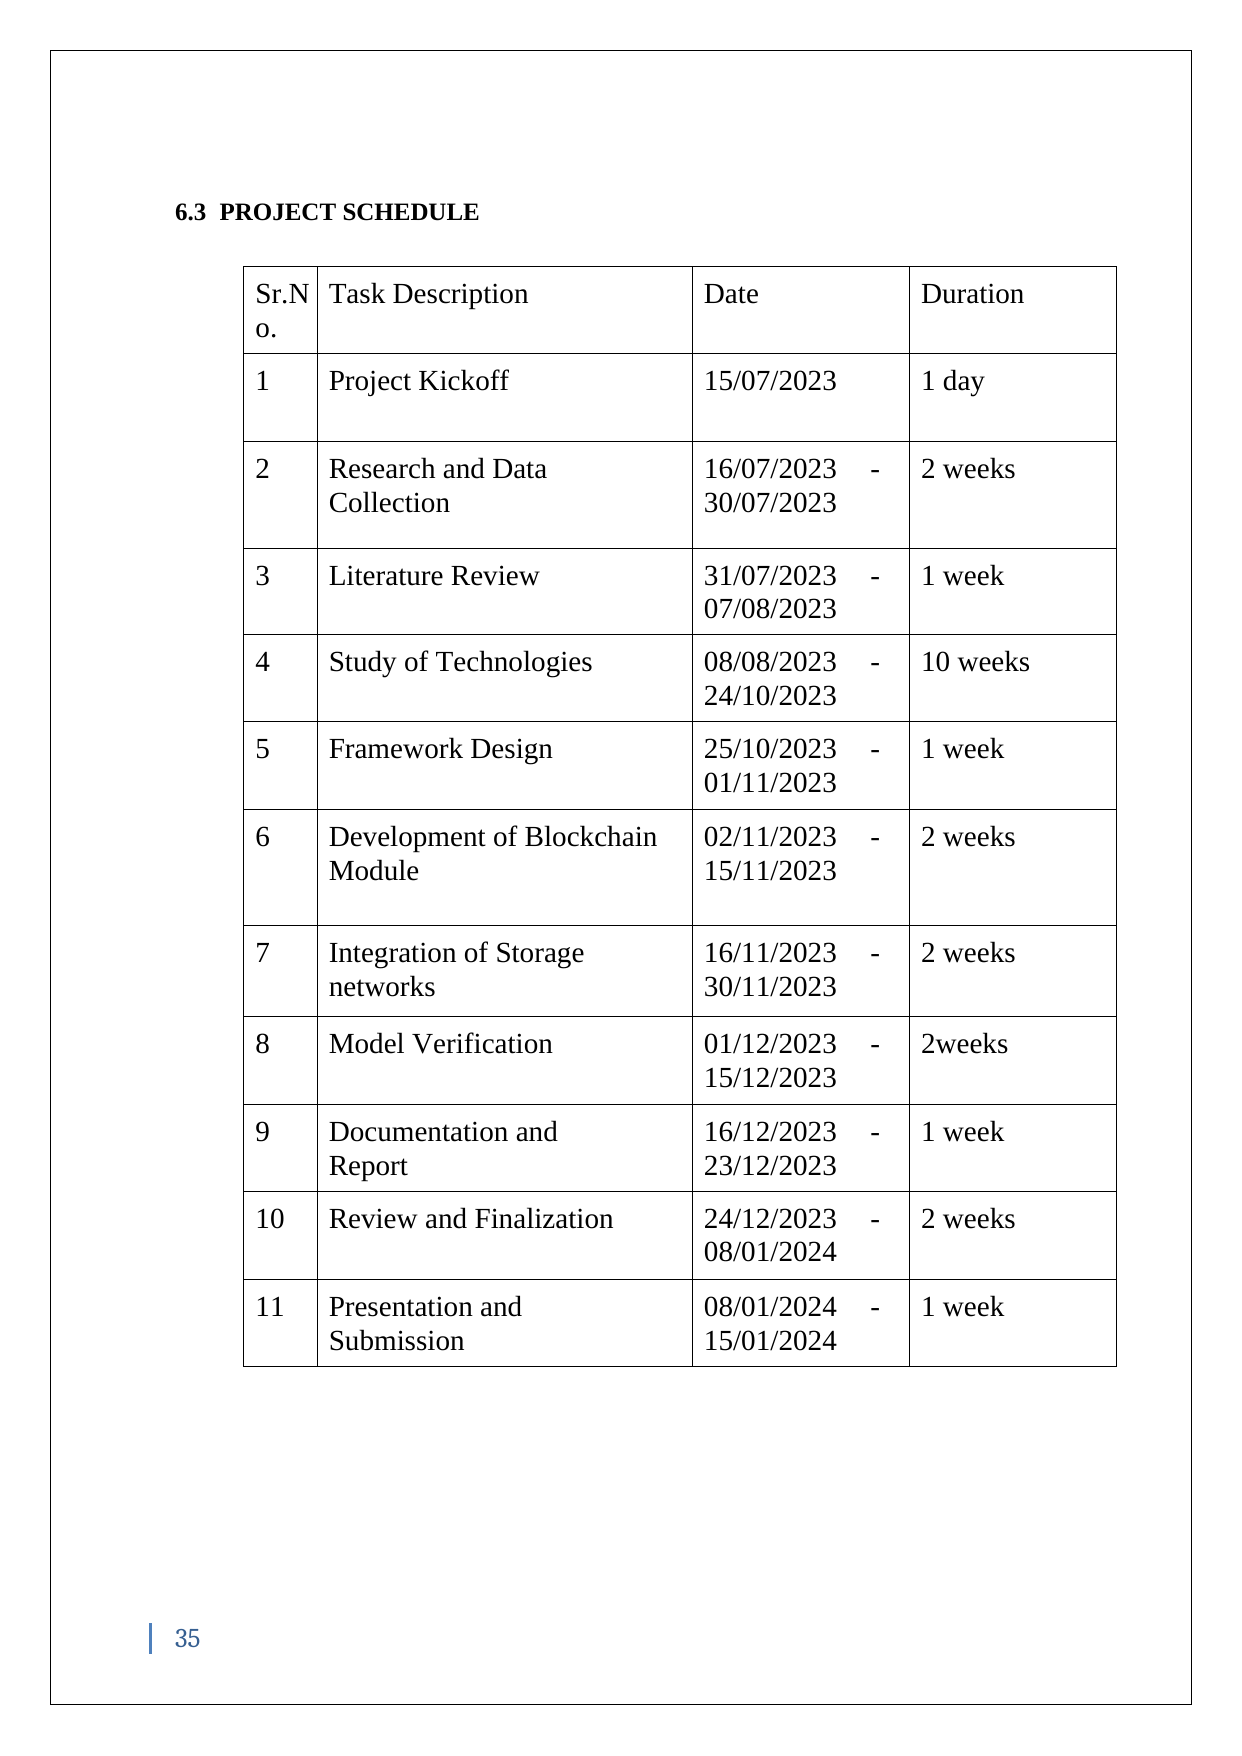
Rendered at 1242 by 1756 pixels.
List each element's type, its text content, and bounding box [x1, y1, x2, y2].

table_cell 24/12/2023 - 08/01/2024 [693, 1192, 909, 1279]
table_cell 7 [244, 926, 317, 1016]
table_cell 6 [244, 810, 317, 925]
table_cell 1 day [910, 354, 1116, 441]
table_cell Framework Design [318, 722, 692, 809]
table_cell Research and Data Collection [318, 442, 692, 547]
table_cell 3 [244, 549, 317, 634]
table_header Duration [910, 267, 1116, 353]
table_cell 1 week [910, 1105, 1116, 1191]
table_cell Review and Finalization [318, 1192, 692, 1279]
table_cell 16/12/2023 - 23/12/2023 [693, 1105, 909, 1191]
table_header Date [693, 267, 909, 353]
table_cell 2 weeks [910, 810, 1116, 925]
table_cell 8 [244, 1017, 317, 1104]
table_cell 10 weeks [910, 635, 1116, 721]
table_cell 02/11/2023 - 15/11/2023 [693, 810, 909, 925]
table_cell Study of Technologies [318, 635, 692, 721]
table_cell 10 [244, 1192, 317, 1279]
table_cell Development of Blockchain Module [318, 810, 692, 925]
table_cell Project Kickoff [318, 354, 692, 441]
table_cell 1 week [910, 1280, 1116, 1366]
table_cell 25/10/2023 - 01/11/2023 [693, 722, 909, 809]
table_header Task Description [318, 267, 692, 353]
table_cell 2weeks [910, 1017, 1116, 1104]
table_cell 2 [244, 442, 317, 547]
table_cell 2 weeks [910, 926, 1116, 1016]
table_cell 08/01/2024 - 15/01/2024 [693, 1280, 909, 1366]
table_cell 01/12/2023 -15/12/2023 [693, 1017, 909, 1104]
table_cell Model Verification [318, 1017, 692, 1104]
table_cell 31/07/2023 - 07/08/2023 [693, 549, 909, 634]
table_cell 11 [244, 1280, 317, 1366]
table_cell 16/11/2023 - 30/11/2023 [693, 926, 909, 1016]
table_cell 2 weeks [910, 442, 1116, 547]
table_cell Presentation and Submission [318, 1280, 692, 1366]
table_cell 15/07/2023 [693, 354, 909, 441]
table_cell Literature Review [318, 549, 692, 634]
subtitle PROJECT SCHEDULE [175, 197, 1185, 226]
table_cell 4 [244, 635, 317, 721]
table_cell Integration of Storage networks [318, 926, 692, 1016]
table_cell 08/08/2023 - 24/10/2023 [693, 635, 909, 721]
table_cell 16/07/2023 - 30/07/2023 [693, 442, 909, 547]
table_cell Documentation and Report [318, 1105, 692, 1191]
table_cell 1 [244, 354, 317, 441]
table_header Sr.No. [244, 267, 317, 353]
table_cell 1 week [910, 722, 1116, 809]
table_cell 2 weeks [910, 1192, 1116, 1279]
table_cell 1 week [910, 549, 1116, 634]
table_cell 5 [244, 722, 317, 809]
table_cell 9 [244, 1105, 317, 1191]
